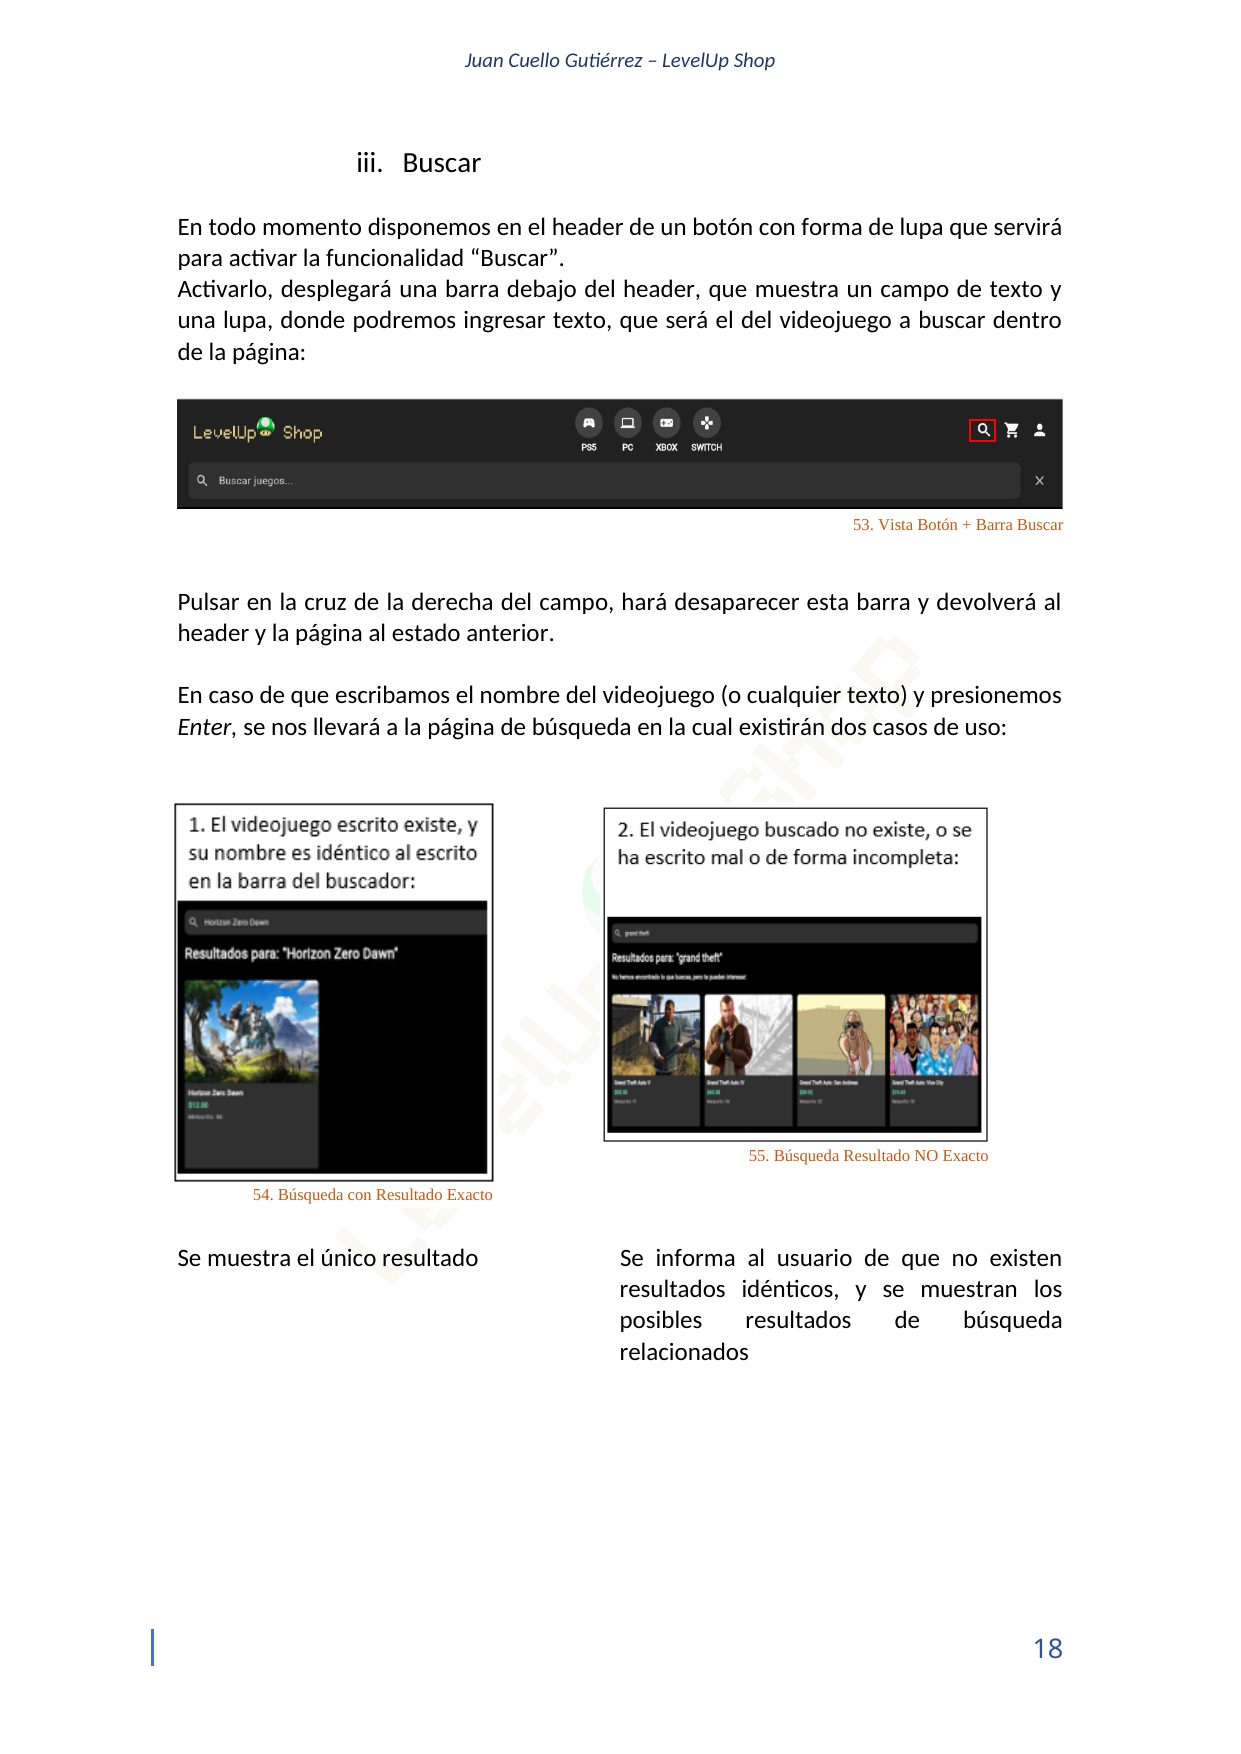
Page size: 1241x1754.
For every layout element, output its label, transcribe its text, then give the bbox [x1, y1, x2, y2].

picture [177, 398, 1063, 509]
list Se muestra el único resultado Se informa al usuario de que no existen resultados idénticos, y se muestran los posibles resultados de búsqueda relacionados [177, 1241, 1063, 1366]
list Pulsar en la cruz de la derecha del campo, hará desaparecer esta barra y devolverá al header y la página al estado anterior. [177, 585, 1063, 648]
picture [600, 804, 989, 1143]
list Buscar [383, 148, 1063, 179]
list Activarlo, desplegará una barra debajo del header, que muestra un campo de texto y una lupa, donde podremos ingresar texto, que será el del videojuego a buscar dentro de la página: [177, 273, 1063, 366]
list En caso de que escribamos el nombre del videojuego (o cualquier texto) y presionemos Enter, se nos llevará a la página de búsqueda en la cual existirán dos casos de uso: [177, 679, 1063, 741]
list En todo momento disponemos en el header de un botón con forma de lupa que servirá para activar la funcionalidad “Buscar”. [177, 210, 1063, 273]
picture [170, 800, 500, 1185]
